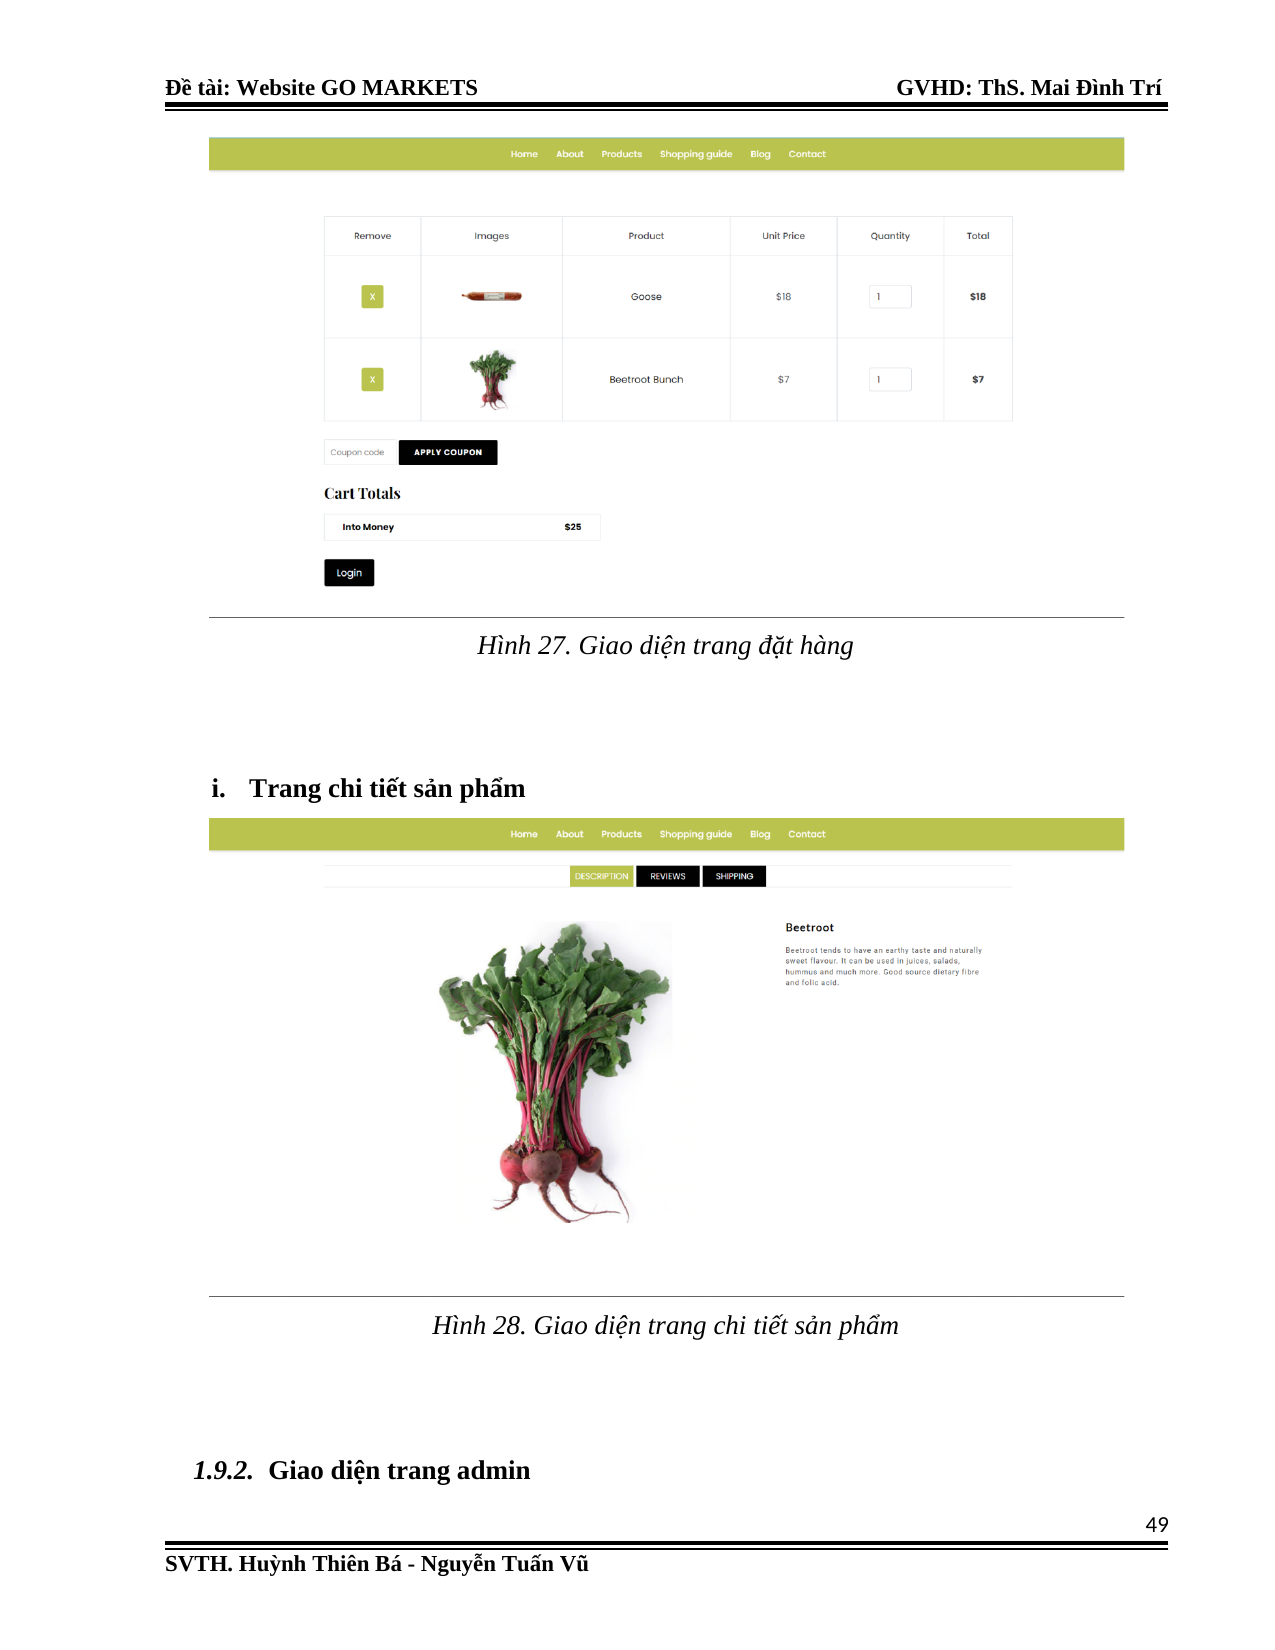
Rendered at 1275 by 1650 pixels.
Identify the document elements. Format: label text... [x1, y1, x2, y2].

text Hình 27. Giao diện trang đặt hàng [165, 629, 1168, 661]
picture [209, 137, 1125, 618]
list Trang chi tiết sản phẩm [211, 772, 1168, 803]
text Hình 28. Giao diện trang chi tiết sản phẩm [165, 1309, 1168, 1340]
picture [209, 818, 1125, 1297]
list Giao diện trang admin [193, 1454, 1168, 1486]
